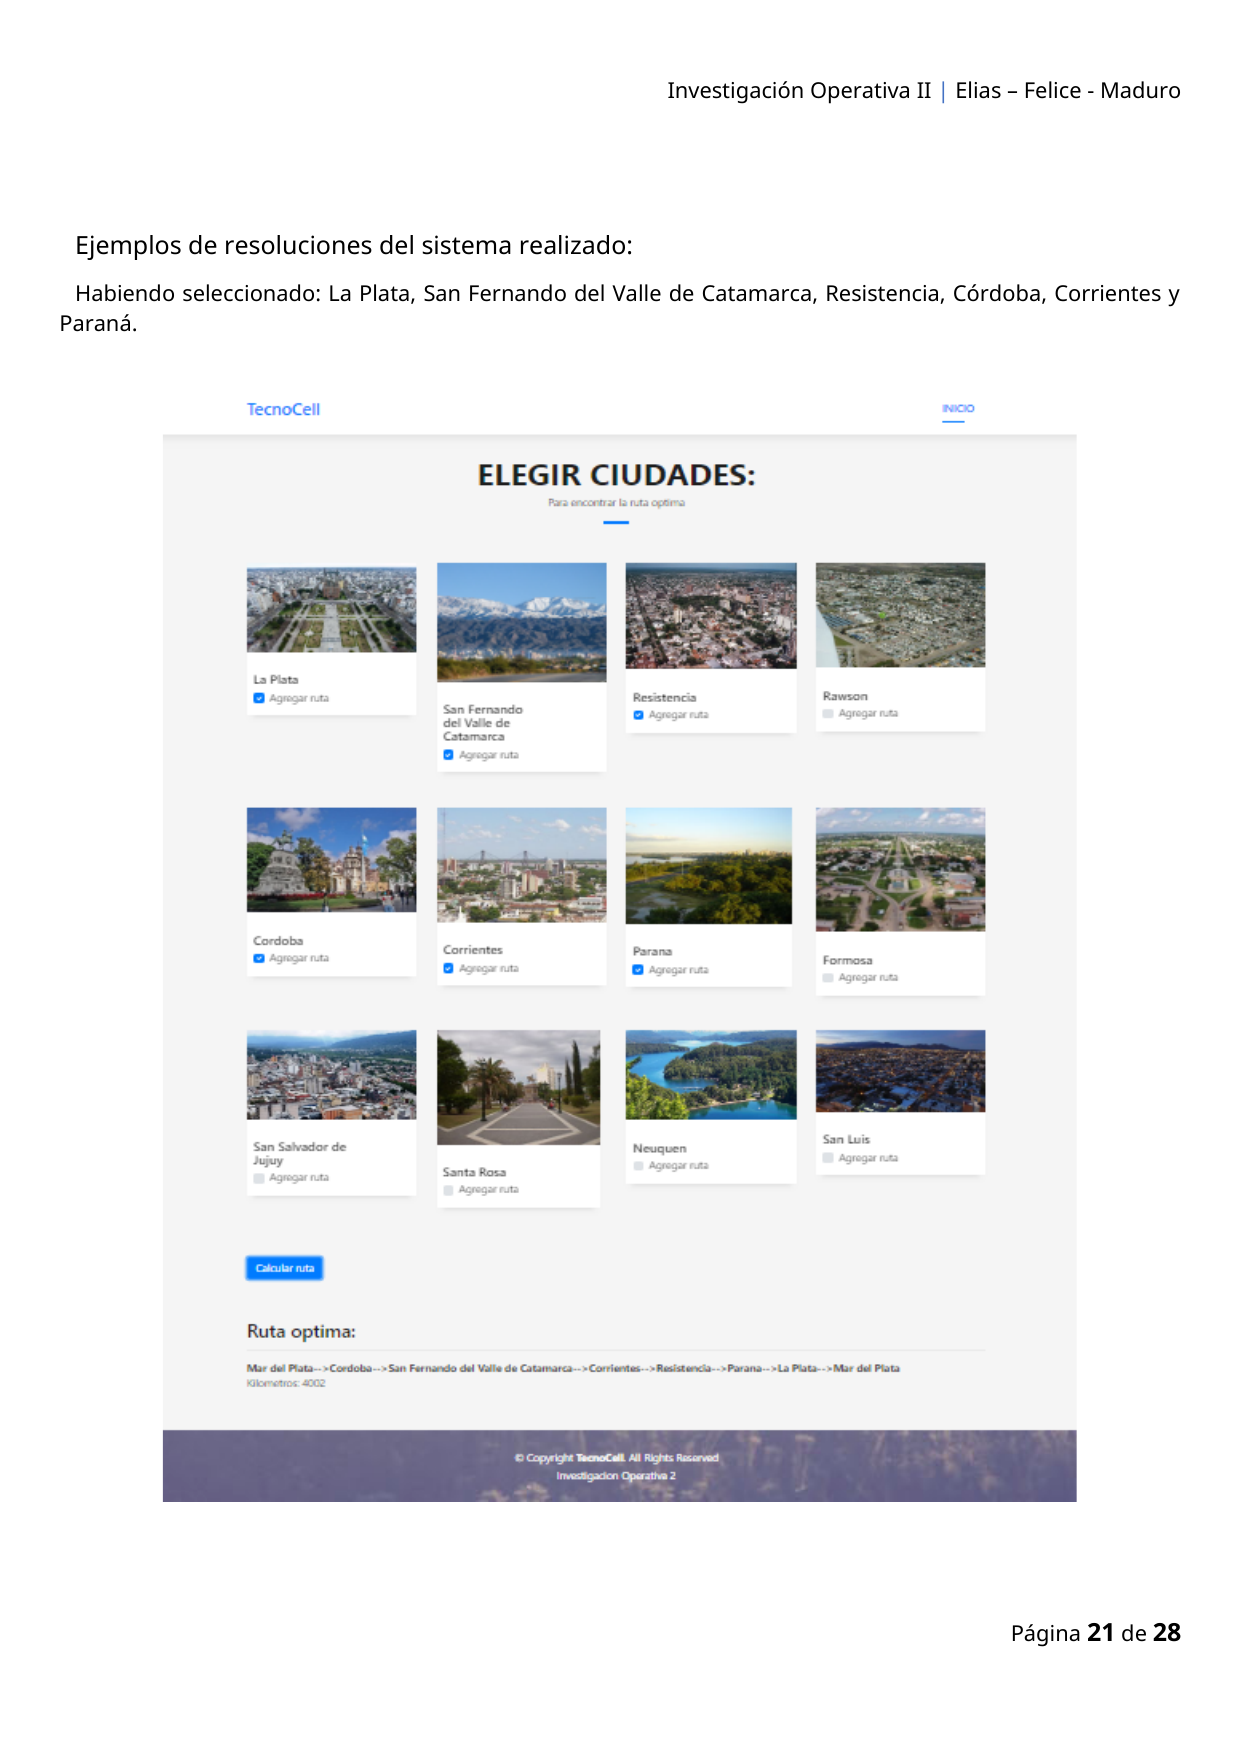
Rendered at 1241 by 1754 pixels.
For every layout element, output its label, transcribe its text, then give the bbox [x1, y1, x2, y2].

text Habiendo seleccionado: La Plata, San Fernando del Valle de Catamarca, Resistencia, Córdoba, Corrientes y Paraná. [59, 278, 1181, 338]
text Ejemplos de resoluciones del sistema realizado: [59, 227, 1181, 262]
picture [161, 384, 1076, 1501]
